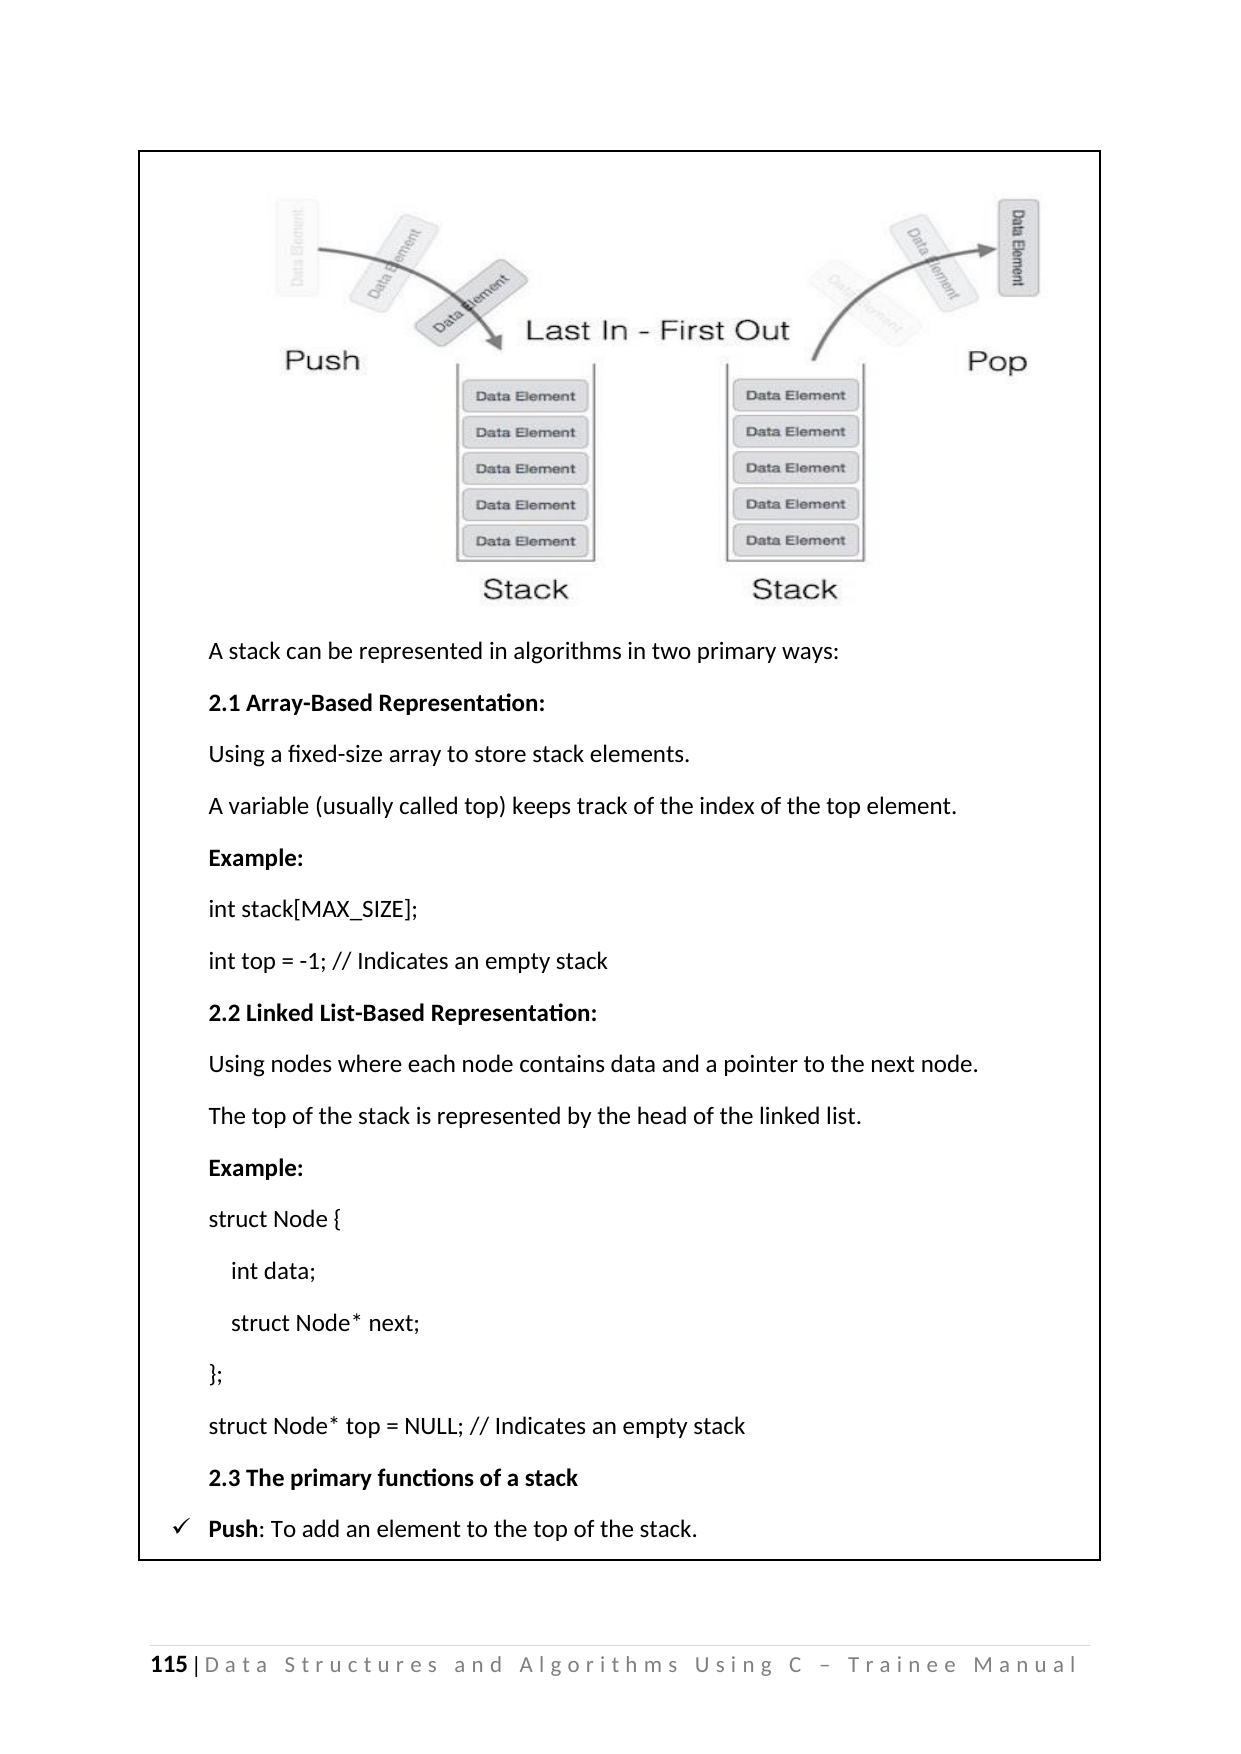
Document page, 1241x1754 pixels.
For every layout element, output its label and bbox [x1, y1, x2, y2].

picture [208, 179, 1091, 615]
table_header [140, 152, 1099, 1559]
